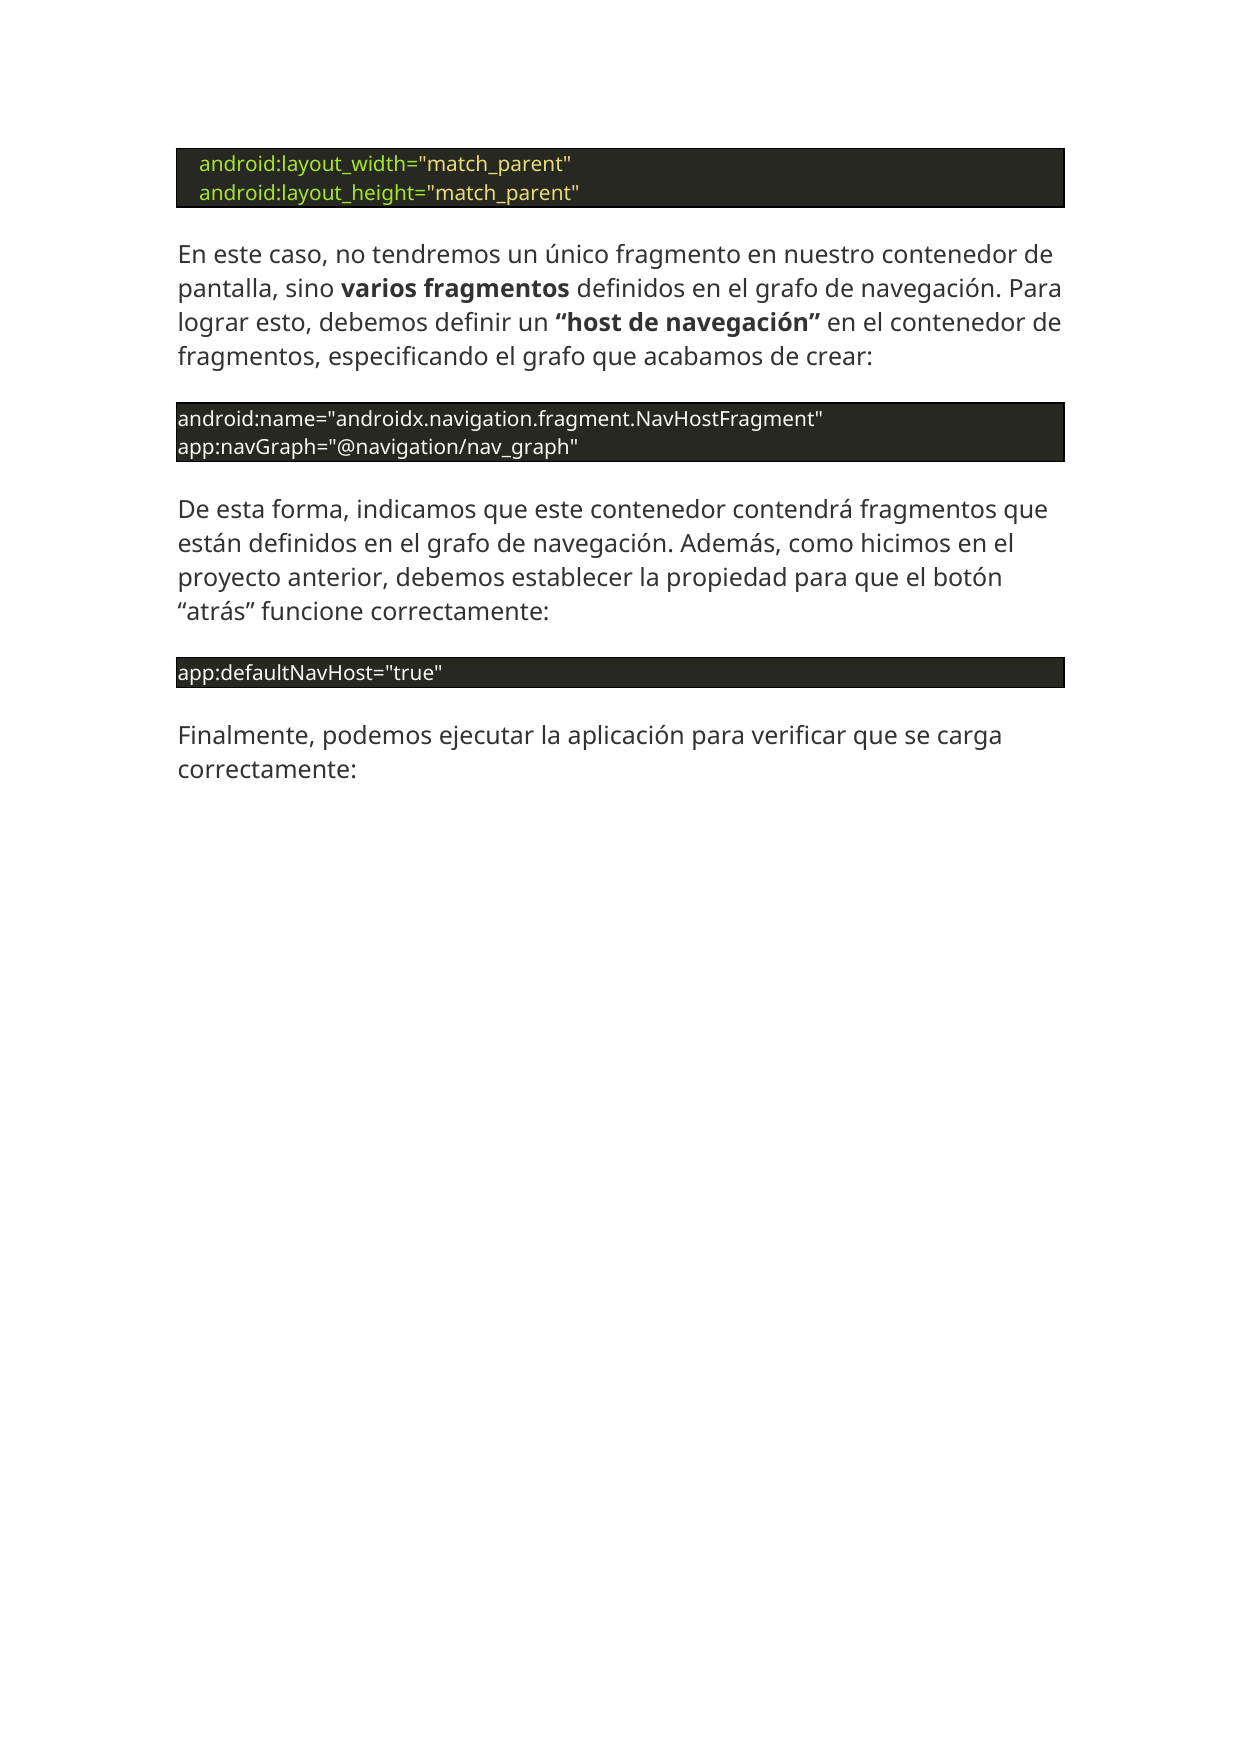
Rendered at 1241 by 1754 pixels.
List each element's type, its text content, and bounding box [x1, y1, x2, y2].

text app:defaultNavHost="true" [177, 658, 1063, 687]
text Finalmente, podemos ejecutar la aplicación para verificar que se carga correctamente: [177, 717, 1063, 786]
text android:name="androidx.navigation.fragment.NavHostFragment" [177, 404, 1063, 431]
text De esta forma, indicamos que este contenedor contendrá fragmentos que están definidos en el grafo de navegación. Además, como hicimos en el proyecto anterior, debemos establecer la propiedad para que el botón “atrás” funcione correctamente: [177, 491, 1063, 628]
text En este caso, no tendremos un único fragmento en nuestro contenedor de pantalla, sino varios fragmentos definidos en el grafo de navegación. Para lograr esto, debemos definir un “host de navegación” en el contenedor de fragmentos, especificando el grafo que acabamos de crear: [177, 237, 1063, 373]
text app:navGraph="@navigation/nav_graph" [177, 431, 1063, 461]
text android:layout_height="match_parent" [177, 176, 1063, 206]
text android:layout_width="match_parent" [177, 149, 1063, 176]
